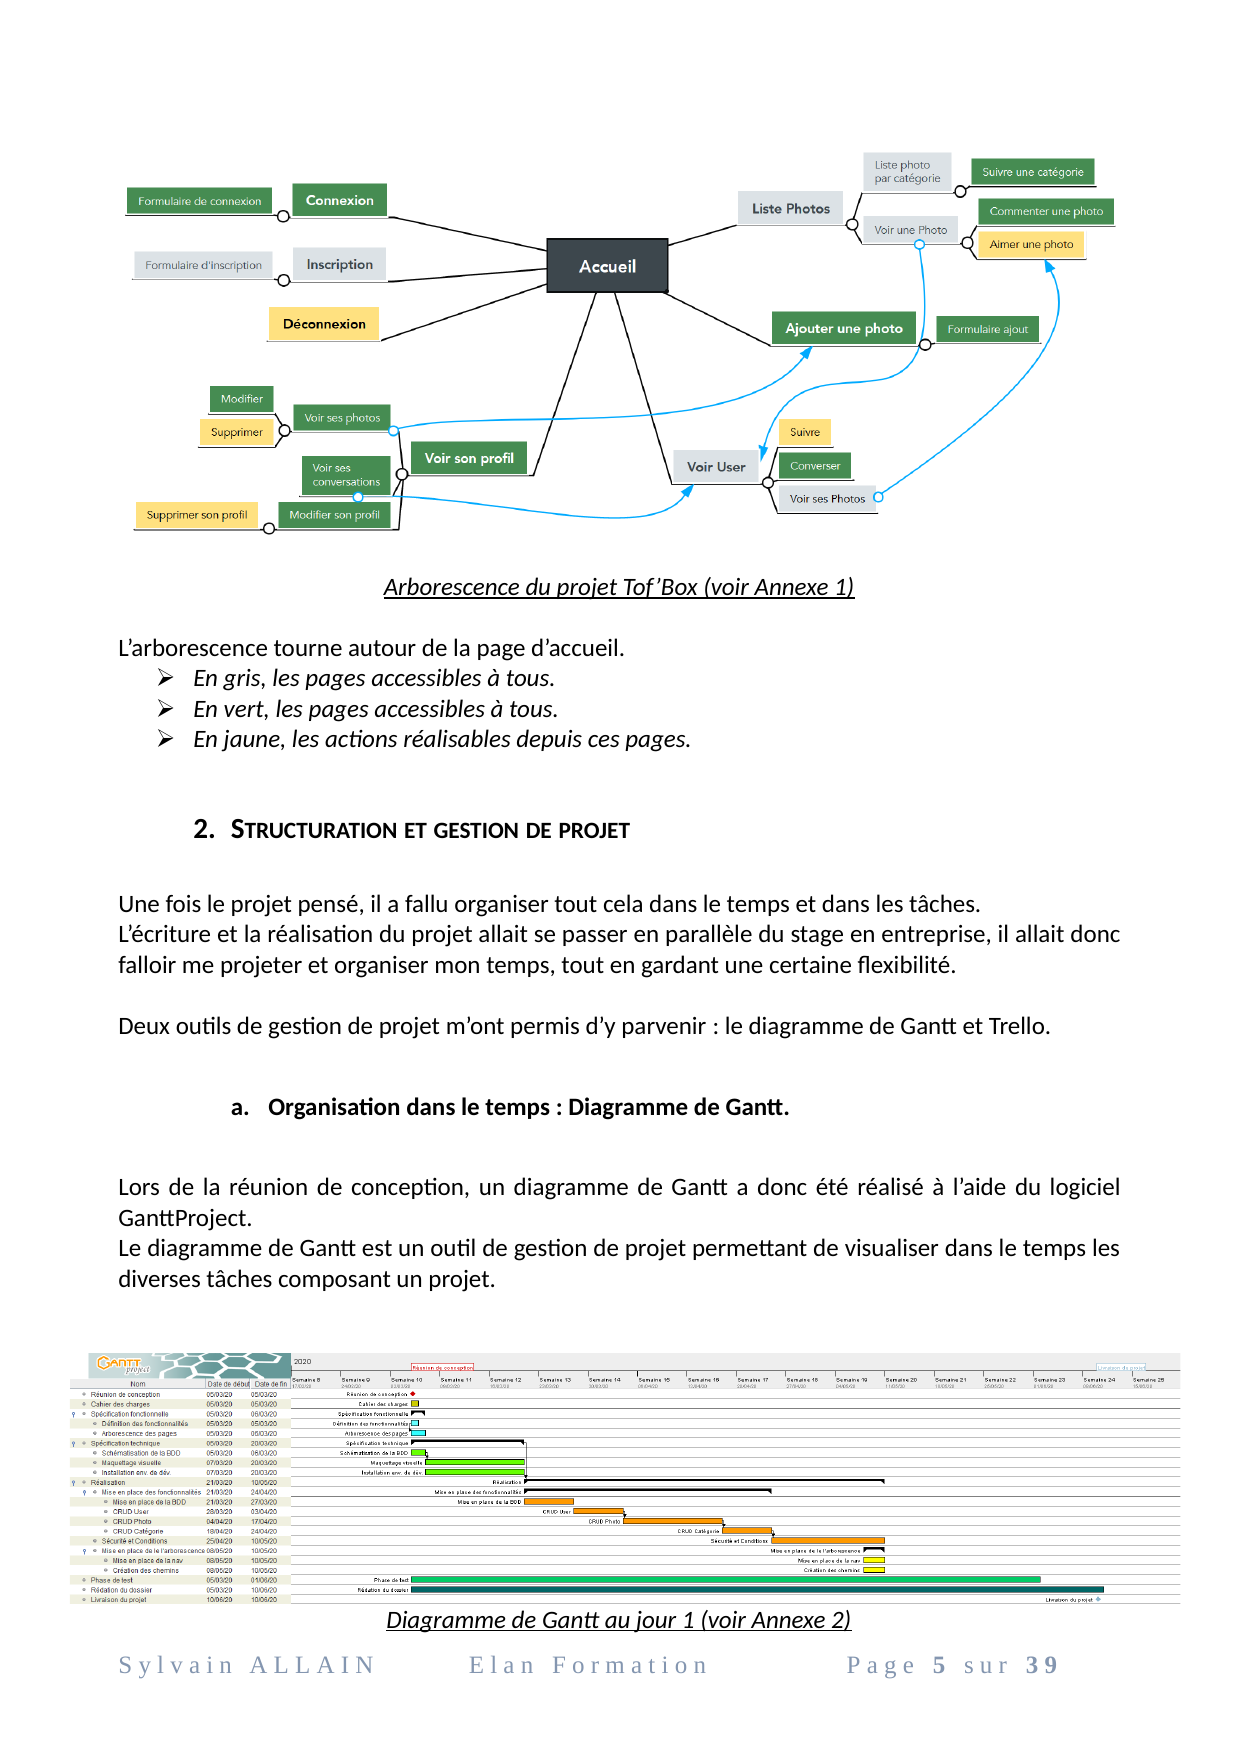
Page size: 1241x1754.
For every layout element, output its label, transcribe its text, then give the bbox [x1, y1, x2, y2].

list Structuration et gestion de projet [193, 810, 1122, 845]
text Une fois le projet pensé, il a fallu organiser tout cela dans le temps et dans les tâches. [118, 888, 1122, 919]
text L’écriture et la réalisation du projet allait se passer en parallèle du stage en entreprise, il allait donc falloir me projeter et organiser mon temps, tout en gardant une certaine flexibilité. [118, 919, 1122, 980]
text Diagramme de Gantt au jour 1 (voir Annexe 2) [118, 1604, 1122, 1634]
text Lors de la réunion de conception, un diagramme de Gantt a donc été réalisé à l’aide du logiciel GanttProject. [118, 1171, 1122, 1232]
list En vert, les pages accessibles à tous. [156, 693, 1122, 724]
text Arborescence du projet Tof’Box (voir Annexe 1) [118, 571, 1122, 602]
list Organisation dans le temps : Diagramme de Gantt. [231, 1091, 1122, 1121]
text Le diagramme de Gantt est un outil de gestion de projet permettant de visualiser dans le temps les diverses tâches composant un projet. [118, 1232, 1122, 1293]
list En gris, les pages accessibles à tous. [156, 663, 1122, 693]
picture [69, 1327, 1181, 1604]
text L’arborescence tourne autour de la page d’accueil. [118, 632, 1122, 663]
picture [118, 149, 1122, 541]
text Deux outils de gestion de projet m’ont permis d’y parvenir : le diagramme de Gantt et Trello. [118, 980, 1122, 1041]
list En jaune, les actions réalisables depuis ces pages. [156, 724, 1122, 754]
